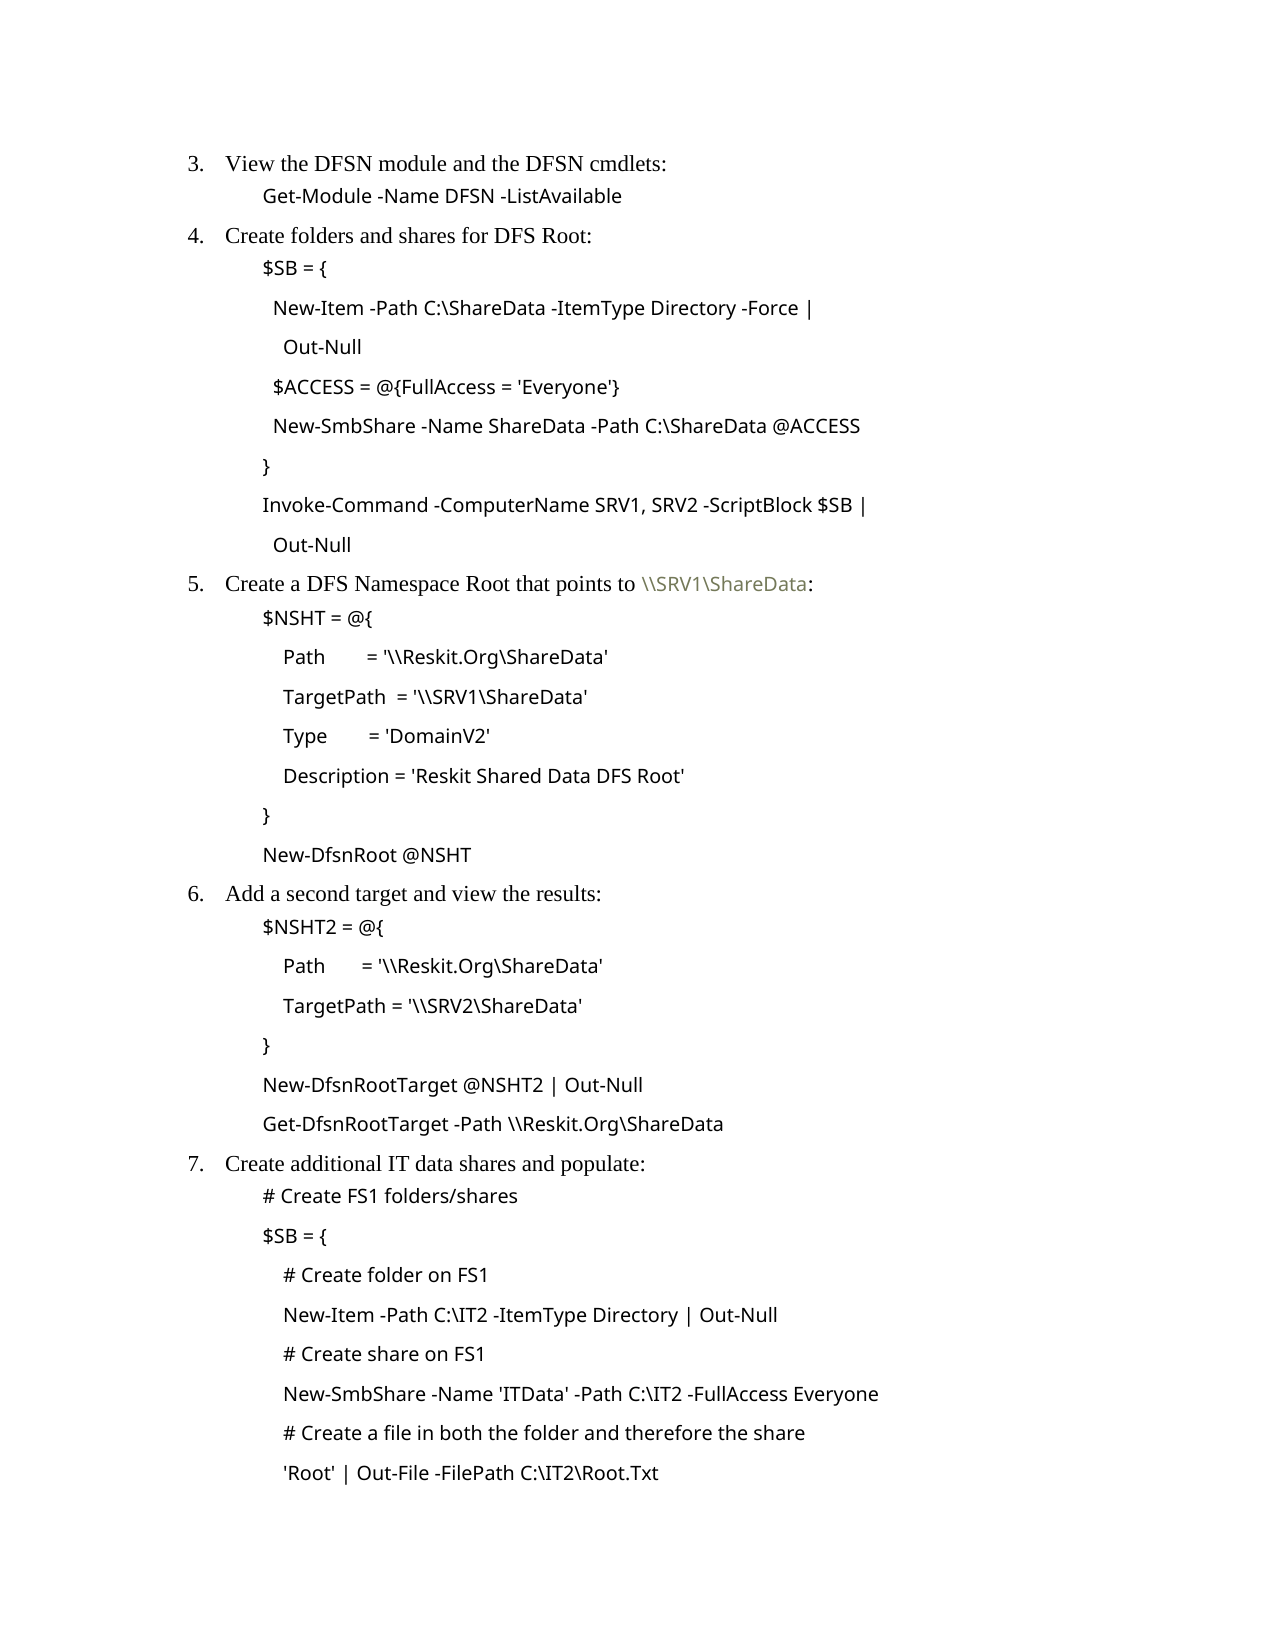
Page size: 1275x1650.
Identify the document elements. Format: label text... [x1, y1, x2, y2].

text TargetPath = '\\SRV1\ShareData' [262, 683, 1125, 710]
text } [262, 801, 1125, 828]
text Description = 'Reskit Shared Data DFS Root' [262, 762, 1125, 789]
text Get-DfsnRootTarget -Path \\Reskit.Org\ShareData [262, 1110, 1125, 1137]
text 'Root' | Out-File -FilePath C:\IT2\Root.Txt [262, 1459, 1125, 1486]
text Add a second target and view the results: [187, 880, 1087, 907]
text # Create FS1 folders/shares [262, 1182, 1125, 1209]
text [262, 1380, 1125, 1407]
text Path = '\\Reskit.Org\ShareData' [262, 952, 1125, 979]
text # Create a file in both the folder and therefore the share [262, 1419, 1125, 1446]
text New-DfsnRootTarget @NSHT2 | Out-Null [262, 1071, 1125, 1098]
text Path = '\\Reskit.Org\ShareData' [262, 643, 1125, 670]
text $NSHT2 = @{ [262, 913, 1125, 940]
text Out-Null [262, 334, 1125, 361]
text Get-Module -Name DFSN -ListAvailable [262, 183, 1125, 209]
text New-SmbShare -Name ShareData -Path C:\ShareData @ACCESS [262, 413, 1125, 439]
text $SB = { [262, 1222, 1125, 1249]
text } [262, 452, 1125, 479]
text $ACCESS = @{FullAccess = 'Everyone'} [262, 373, 1125, 400]
text $NSHT = @{ [262, 604, 1125, 631]
text Create folders and shares for DFS Root: [187, 222, 1087, 248]
text Type = 'DomainV2' [262, 722, 1125, 749]
text $SB = { [262, 255, 1125, 282]
text # Create share on FS1 [262, 1340, 1125, 1367]
text } [262, 1031, 1125, 1058]
text # Create folder on FS1 [262, 1261, 1125, 1288]
text Create a DFS Namespace Root that points to \\SRV1\ShareData: [187, 571, 1087, 598]
text TargetPath = '\\SRV2\ShareData' [262, 992, 1125, 1019]
text Out-Null [262, 531, 1125, 558]
text New-Item -Path C:\IT2 -ItemType Directory | Out-Null [262, 1301, 1125, 1328]
text New-DfsnRoot @NSHT [262, 841, 1125, 868]
text Invoke-Command -ComputerName SRV1, SRV2 -ScriptBlock $SB | [262, 492, 1125, 518]
text View the DFSN module and the DFSN cmdlets: [187, 150, 1087, 176]
text Create additional IT data shares and populate: [187, 1150, 1087, 1176]
text New-Item -Path C:\ShareData -ItemType Directory -Force | [262, 294, 1125, 321]
